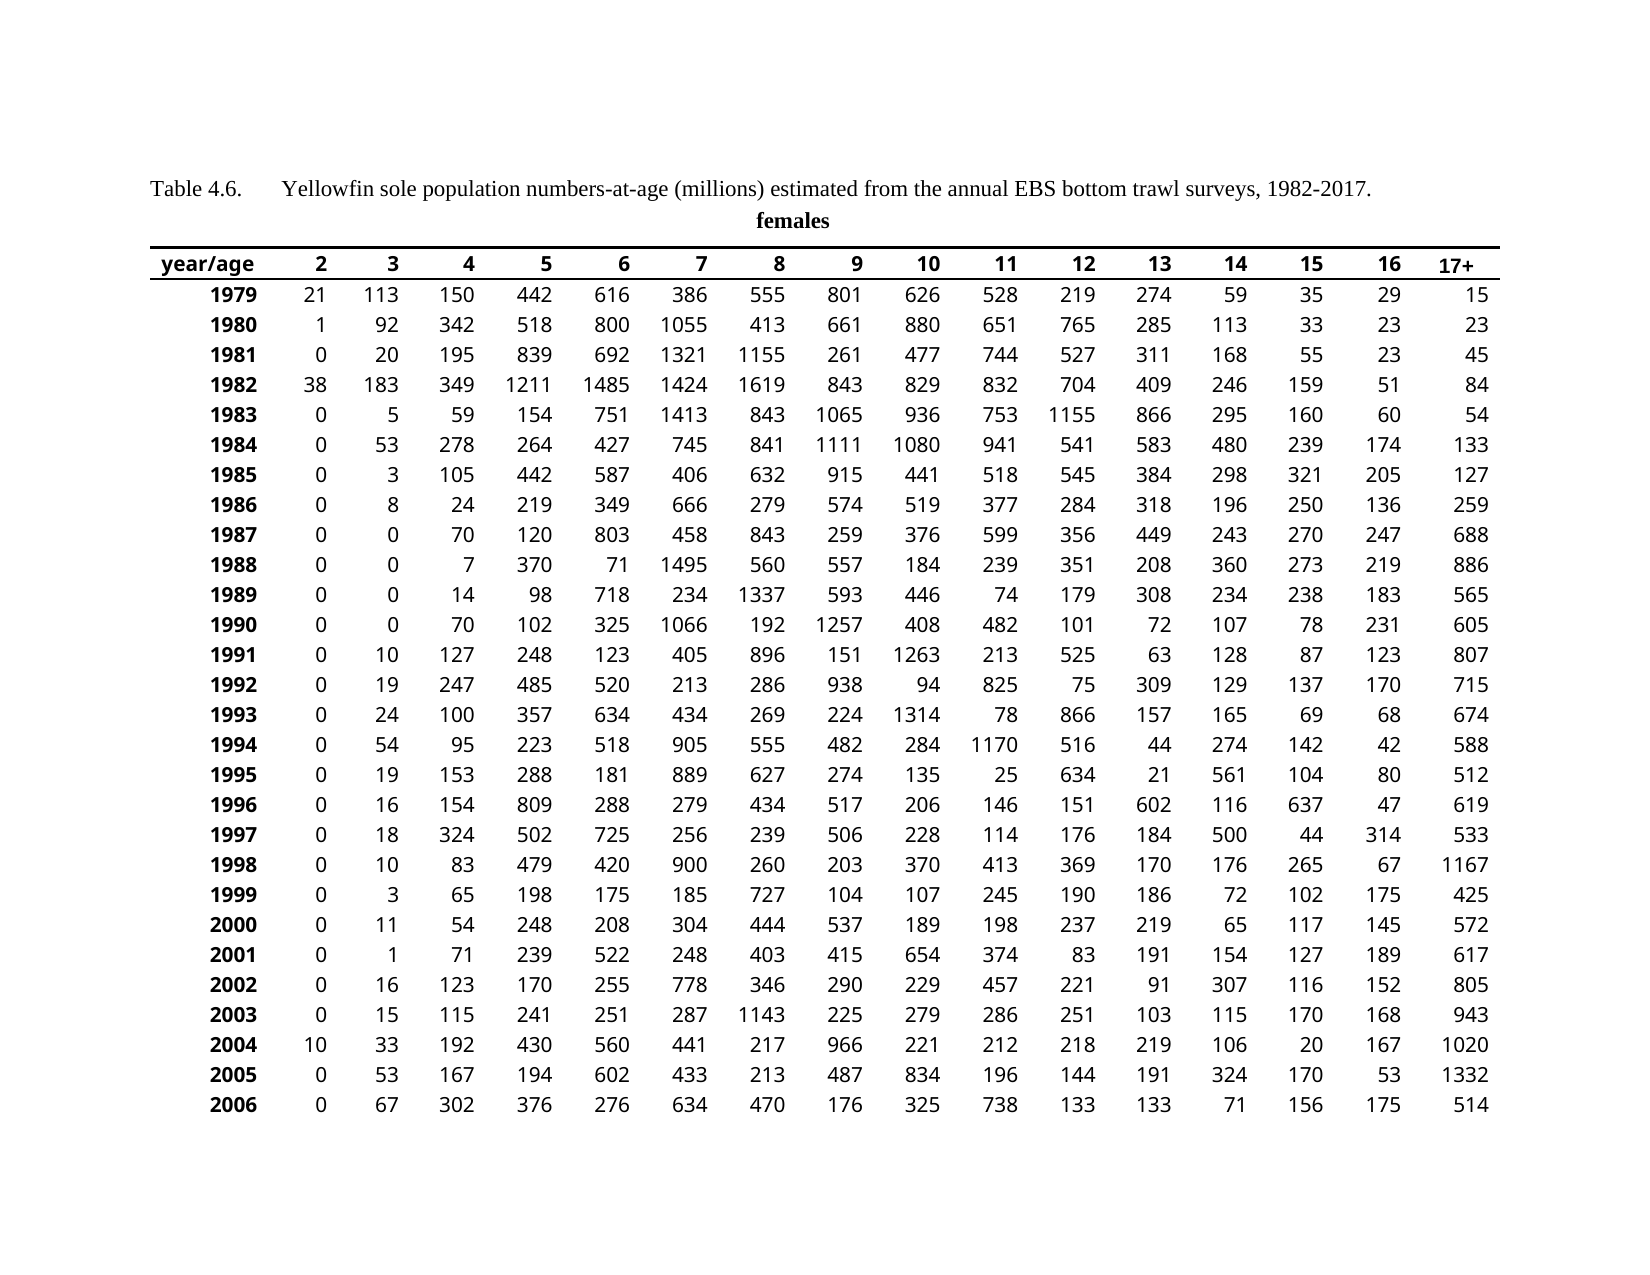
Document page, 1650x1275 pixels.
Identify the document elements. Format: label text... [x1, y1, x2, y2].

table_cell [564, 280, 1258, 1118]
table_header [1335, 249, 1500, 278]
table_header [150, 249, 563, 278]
text females [150, 208, 1500, 234]
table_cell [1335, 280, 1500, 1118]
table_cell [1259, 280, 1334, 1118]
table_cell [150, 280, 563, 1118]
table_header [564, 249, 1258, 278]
subtitle Table 4.6. Yellowfin sole population numbers-at-age (millions) estimated from the annual EBS bottom trawl surveys, 1982-2017. [150, 175, 1500, 201]
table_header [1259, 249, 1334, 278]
